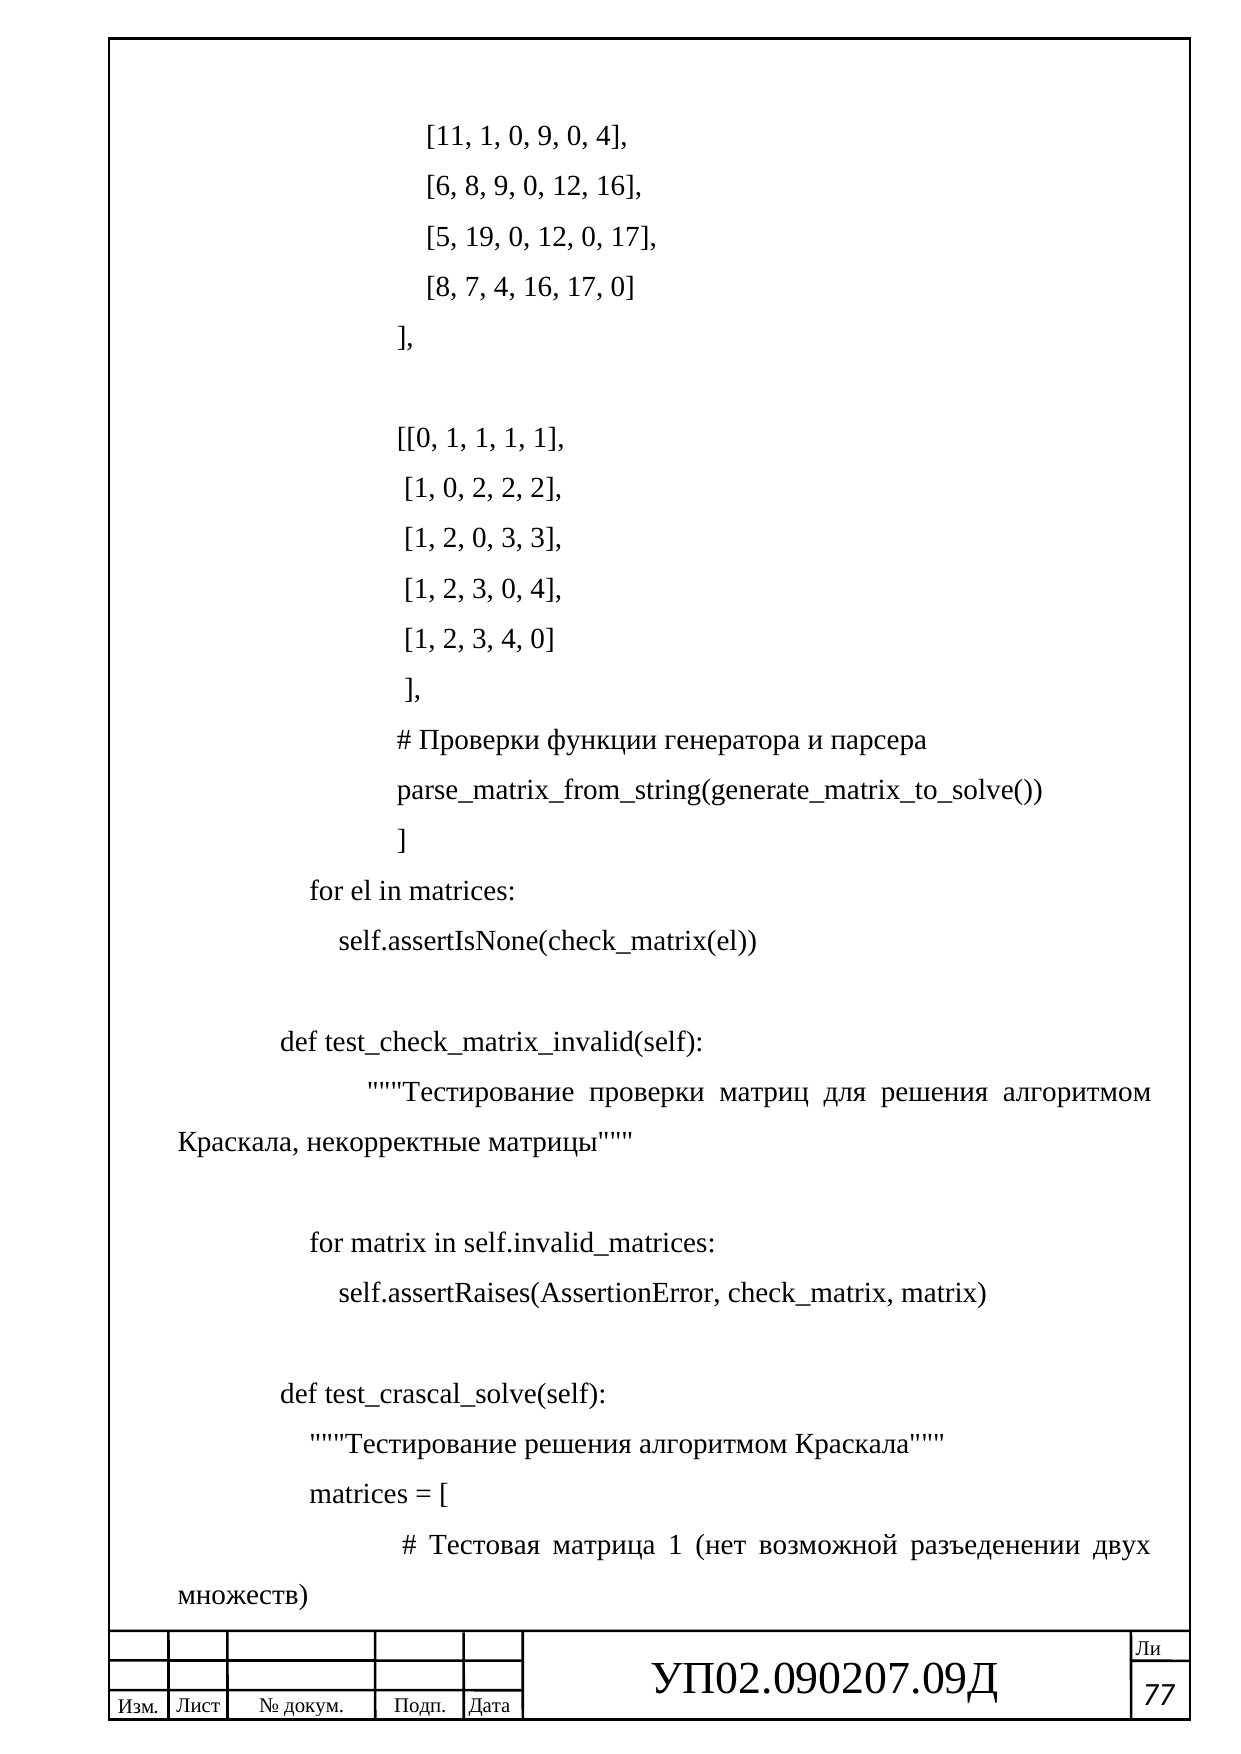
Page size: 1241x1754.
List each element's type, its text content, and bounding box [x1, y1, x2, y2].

text [11, 1, 0, 9, 0, 4], [177, 118, 1152, 152]
text # Проверки функции генератора и парсера [177, 722, 1152, 755]
text ], [177, 672, 1152, 705]
text for el in matrices: [177, 873, 1152, 906]
text [6, 8, 9, 0, 12, 16], [177, 168, 1152, 202]
text for matrix in self.invalid_matrices: [177, 1225, 1152, 1258]
text def test_crascal_solve(self): [177, 1376, 1152, 1409]
text parse_matrix_from_string(generate_matrix_to_solve()) [177, 772, 1152, 806]
text [1, 0, 2, 2, 2], [177, 470, 1152, 504]
text [8, 7, 4, 16, 17, 0] [177, 269, 1152, 303]
text """Тестирование проверки матриц для решения алгоритмом Краскала, некорректные матрицы""" [177, 1074, 1152, 1158]
text def test_check_matrix_invalid(self): [177, 1024, 1152, 1057]
text ], [177, 319, 1152, 353]
text [[0, 1, 1, 1, 1], [177, 420, 1152, 453]
text ] [177, 822, 1152, 856]
text [5, 19, 0, 12, 0, 17], [177, 219, 1152, 252]
text # Тестовая матрица 1 (нет возможной разъеденении двух множеств) [177, 1527, 1152, 1611]
text [1, 2, 3, 4, 0] [177, 621, 1152, 655]
text self.assertRaises(AssertionError, check_matrix, matrix) [177, 1275, 1152, 1309]
text matrices = [ [177, 1477, 1152, 1510]
text [1, 2, 3, 0, 4], [177, 571, 1152, 604]
text """Тестирование решения алгоритмом Краскала""" [177, 1426, 1152, 1460]
text self.assertIsNone(check_matrix(el)) [177, 923, 1152, 957]
text [1, 2, 0, 3, 3], [177, 521, 1152, 554]
